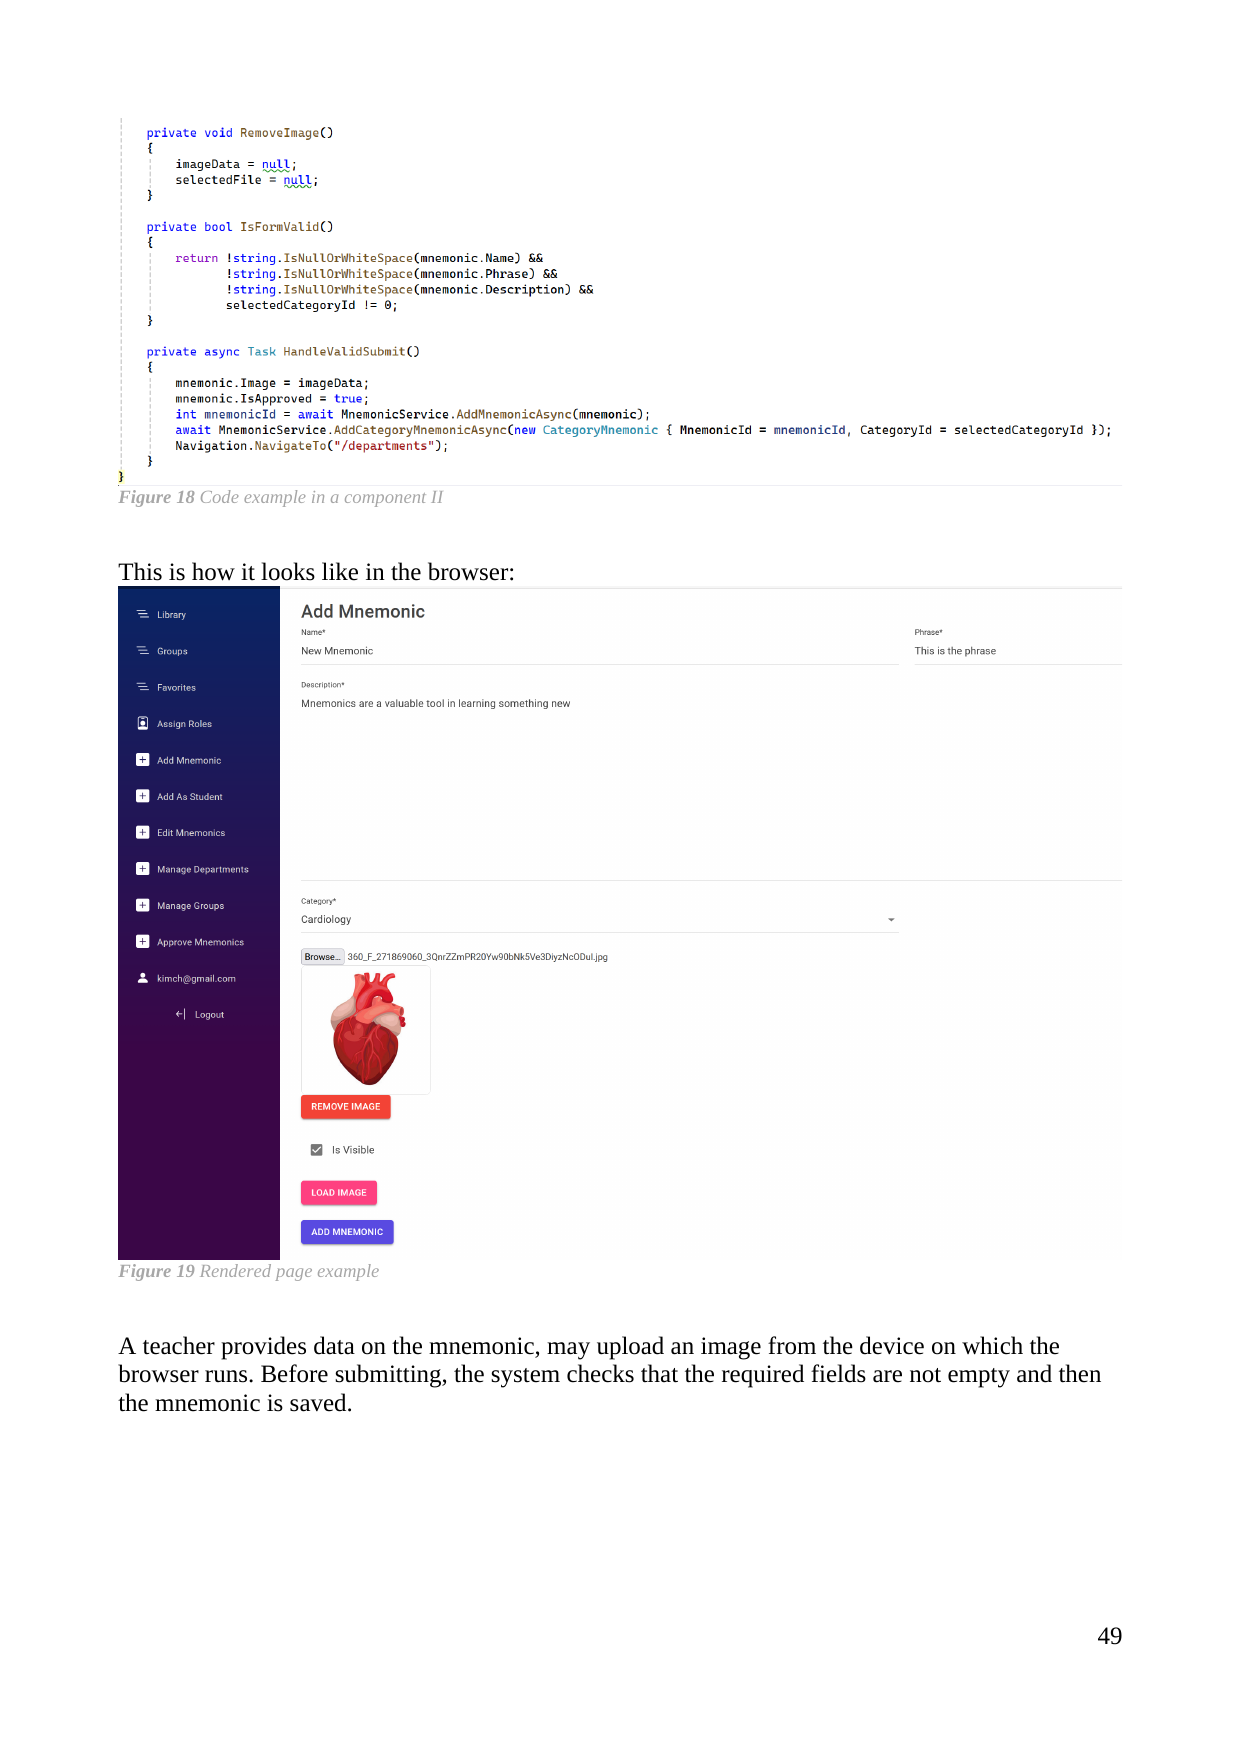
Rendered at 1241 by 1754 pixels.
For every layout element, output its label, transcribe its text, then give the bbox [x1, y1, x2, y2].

picture [118, 118, 1123, 486]
text Figure 18 Code example in a component II [118, 486, 1122, 508]
text This is how it looks like in the browser: [118, 557, 1122, 586]
text Figure 19 Rendered page example [118, 1260, 1122, 1281]
text A teacher provides data on the mnemonic, may upload an image from the device on which the browser runs. Before submitting, the system checks that the required fields are not empty and then the mnemonic is saved. [118, 1331, 1122, 1417]
picture [118, 586, 1123, 1260]
